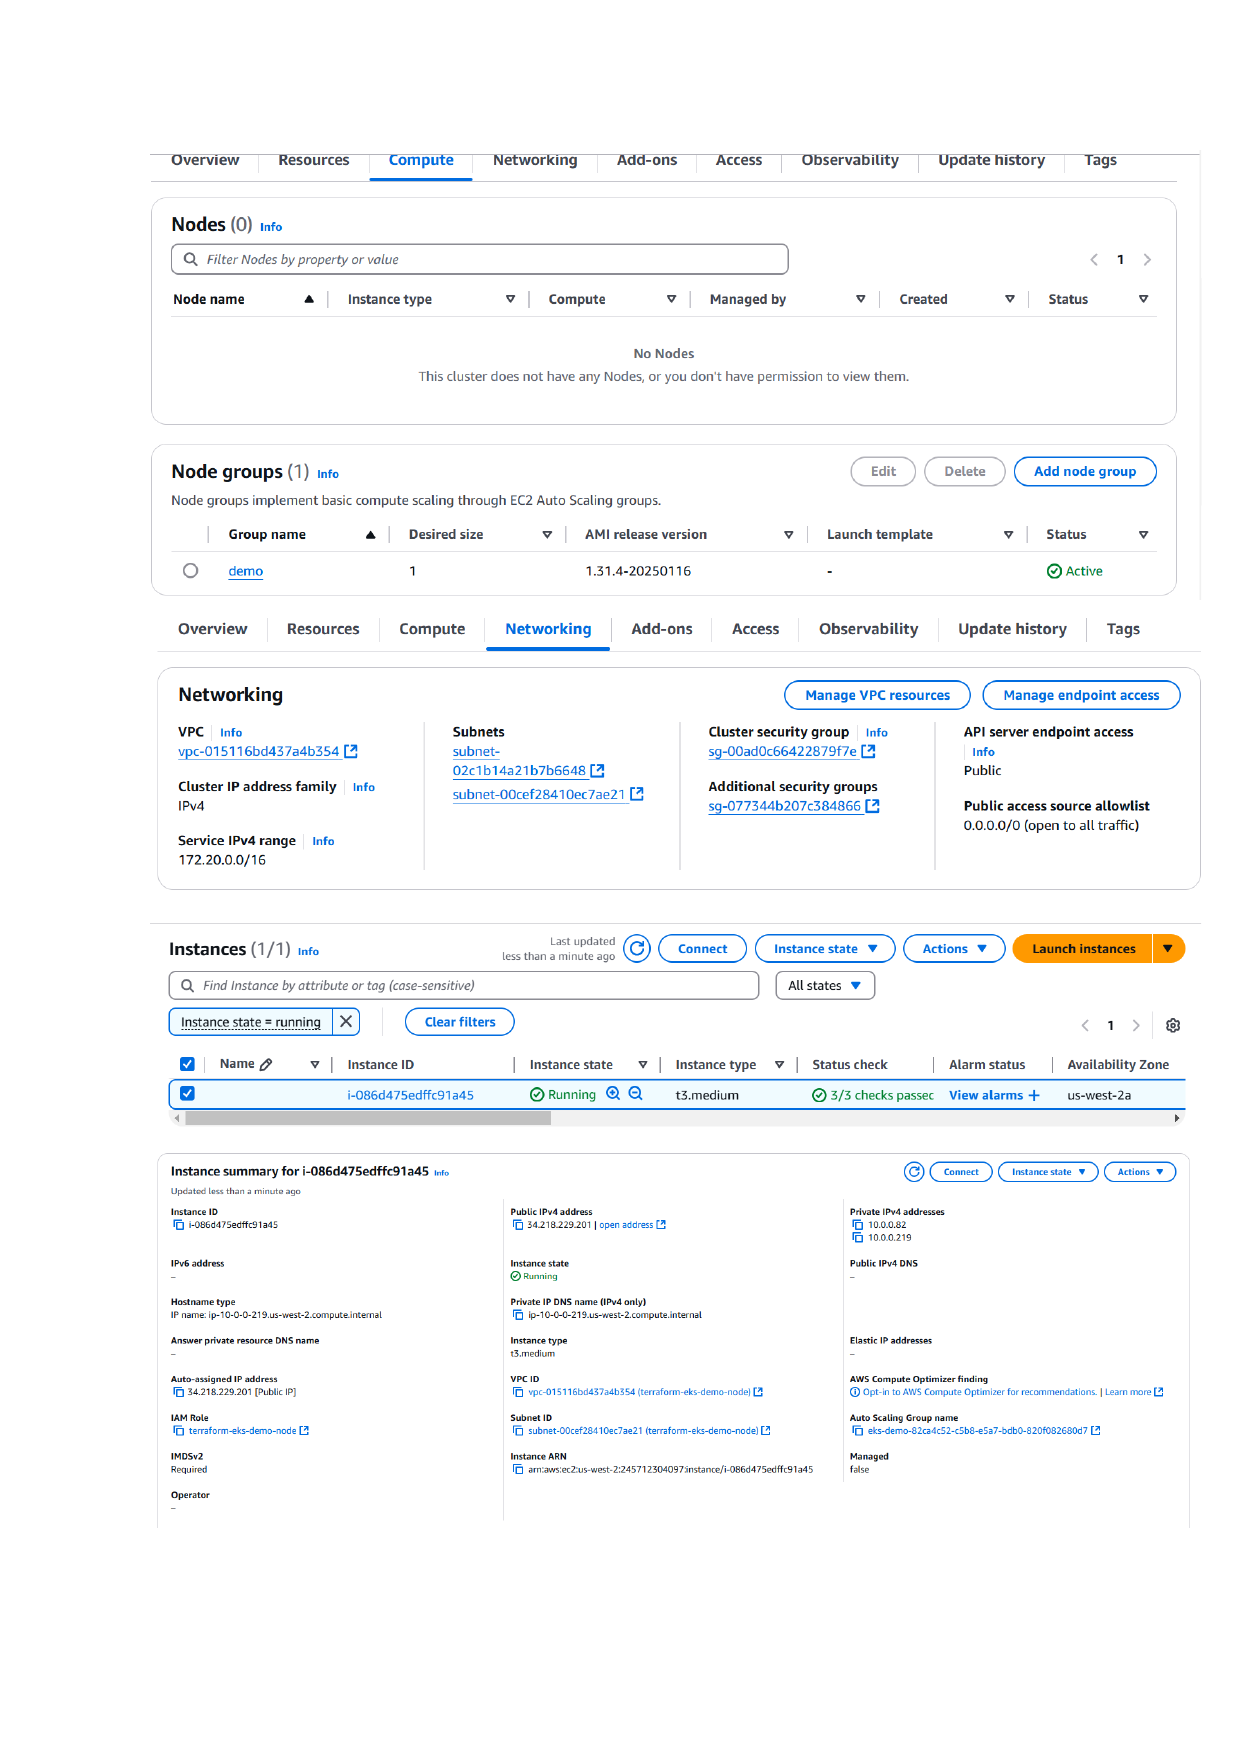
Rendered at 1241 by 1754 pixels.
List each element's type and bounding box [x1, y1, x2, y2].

picture [150, 960, 1202, 1243]
picture [150, 491, 1202, 942]
picture [150, 150, 1202, 473]
picture [150, 1261, 1202, 1471]
